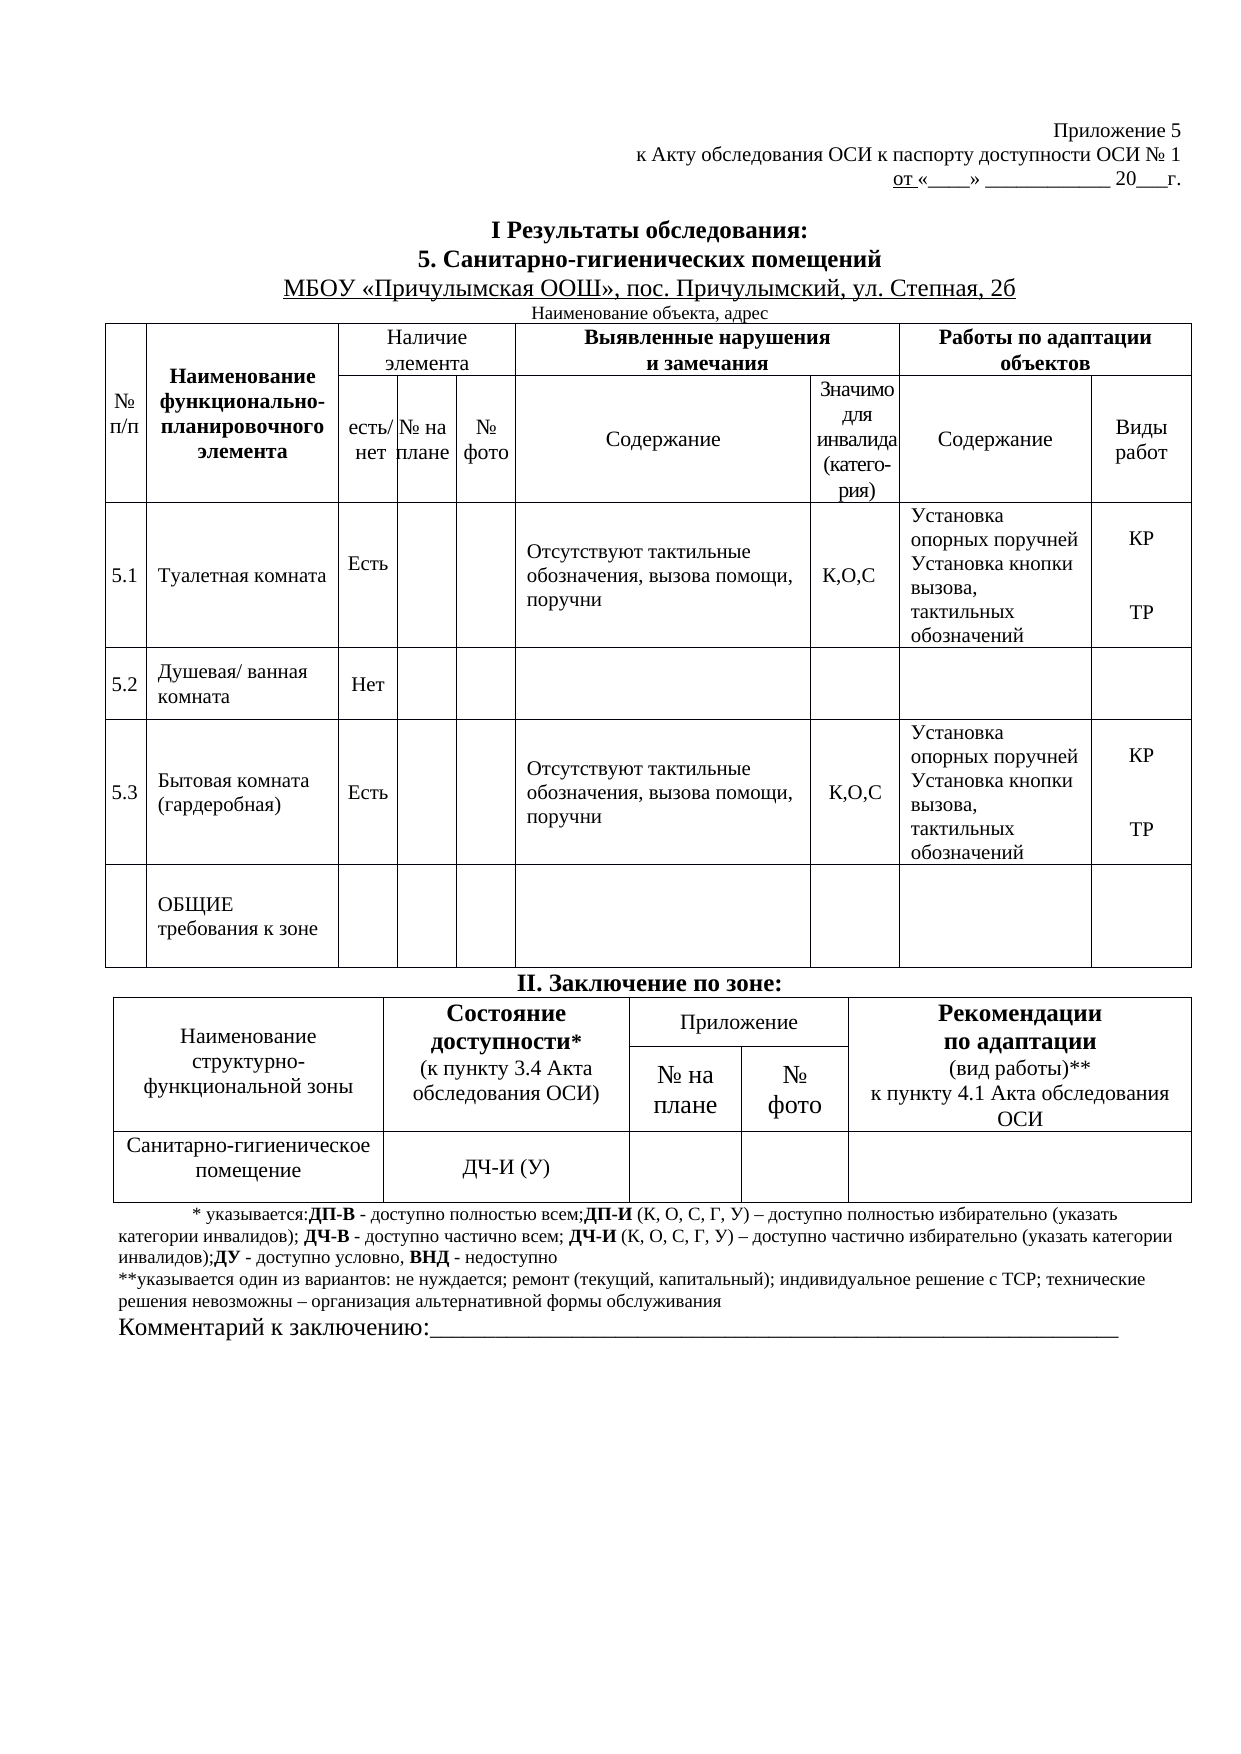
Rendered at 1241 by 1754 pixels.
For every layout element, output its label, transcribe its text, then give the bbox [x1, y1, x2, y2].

table_cell [457, 865, 515, 967]
table_header Рекомендации по адаптации (вид работы)** к пункту 4.1 Акта обследования ОСИ [849, 998, 1191, 1131]
table_cell Санитарно-гигиеническое помещение [114, 1132, 383, 1202]
table_cell [106, 865, 146, 967]
table_header Наименование структурно-функциональной зоны [114, 998, 383, 1131]
table_cell Есть [339, 720, 397, 864]
text * указывается:ДП-В - доступно полностью всем;ДП-И (К, О, С, Г, У) – доступно полностью избирательно (указать категории инвалидов); ДЧ-В - доступно частично всем; ДЧ-И (К, О, С, Г, У) – доступно частично избирательно (указать категории инвалидов);ДУ - доступно условно, ВНД - недоступно [118, 1203, 1181, 1268]
table_cell ОБЩИЕ требования к зоне [147, 865, 338, 967]
table_cell Душевая/ ванная комната [147, 648, 338, 719]
table_header Работы по адаптации объектов [900, 324, 1191, 375]
table_cell есть/ нет [339, 376, 397, 502]
text МБОУ «Причулымская ООШ», пос. Причулымский, ул. Степная, 2б [118, 273, 1181, 302]
table_cell Содержание [516, 376, 810, 502]
table_header Наименование функционально-планировочного элемента [147, 324, 338, 502]
table_cell Установка опорных поручней Установка кнопки вызова, тактильных обозначений [900, 720, 1091, 864]
table_cell [457, 720, 515, 864]
table_header Приложение [630, 998, 848, 1046]
table_cell К,О,С [811, 503, 899, 647]
table_cell [398, 503, 456, 647]
table_cell № на плане [398, 376, 456, 502]
table_header Наличие элемента [339, 324, 515, 375]
table_cell [457, 648, 515, 719]
table_cell Значимо для инвалида (катего-рия) [811, 376, 899, 502]
table_cell КР ТР [1092, 720, 1191, 864]
table_cell Виды работ [1092, 376, 1191, 502]
table_cell Туалетная комната [147, 503, 338, 647]
table_cell [811, 648, 899, 719]
table_cell [1092, 648, 1191, 719]
text от «____» ____________ 20___г. [118, 166, 1181, 190]
table_cell К,О,С [811, 720, 899, 864]
table_cell Содержание [900, 376, 1091, 502]
text **указывается один из вариантов: не нуждается; ремонт (текущий, капитальный); индивидуальное решение с ТСР; технические решения невозможны – организация альтернативной формы обслуживания [118, 1268, 1181, 1311]
table_cell Есть [339, 503, 397, 647]
table_cell Отсутствуют тактильные обозначения, вызова помощи, поручни [516, 503, 810, 647]
table_cell [900, 865, 1091, 967]
table_cell [1092, 865, 1191, 967]
table_cell № фото [742, 1047, 848, 1131]
table_cell Нет [339, 648, 397, 719]
table_cell № на плане [630, 1047, 741, 1131]
table_cell [811, 865, 899, 967]
table_header Состояние доступности* (к пункту 3.4 Акта обследования ОСИ) [384, 998, 629, 1131]
table_cell [398, 865, 456, 967]
text II. Заключение по зоне: [118, 968, 1181, 997]
table_header Выявленные нарушения и замечания [516, 324, 899, 375]
table_cell [516, 648, 810, 719]
table_cell [457, 503, 515, 647]
text Комментарий к заключению:_______________________________________________________________ [118, 1311, 1181, 1341]
table_cell [516, 865, 810, 967]
table_cell 5.2 [106, 648, 146, 719]
table_cell [339, 865, 397, 967]
table_cell 5.3 [106, 720, 146, 864]
table_cell [849, 1132, 1191, 1202]
table_cell [630, 1132, 741, 1202]
table_cell Бытовая комната (гардеробная) [147, 720, 338, 864]
table_cell [398, 720, 456, 864]
table_cell Отсутствуют тактильные обозначения, вызова помощи, поручни [516, 720, 810, 864]
table_cell КР ТР [1092, 503, 1191, 647]
text Приложение 5 [118, 118, 1181, 142]
text Наименование объекта, адрес [118, 302, 1181, 323]
table_cell 5.1 [106, 503, 146, 647]
table_cell [900, 648, 1091, 719]
table_cell № фото [457, 376, 515, 502]
table_header № п/п [106, 324, 146, 502]
text I Результаты обследования: [118, 216, 1181, 244]
table_cell Установка опорных поручней Установка кнопки вызова, тактильных обозначений [900, 503, 1091, 647]
text к Акту обследования ОСИ к паспорту доступности ОСИ № 1 [118, 142, 1181, 166]
table_cell [742, 1132, 848, 1202]
table_cell ДЧ-И (У) [384, 1132, 629, 1202]
text 5. Санитарно-гигиенических помещений [118, 244, 1181, 273]
table_cell [398, 648, 456, 719]
